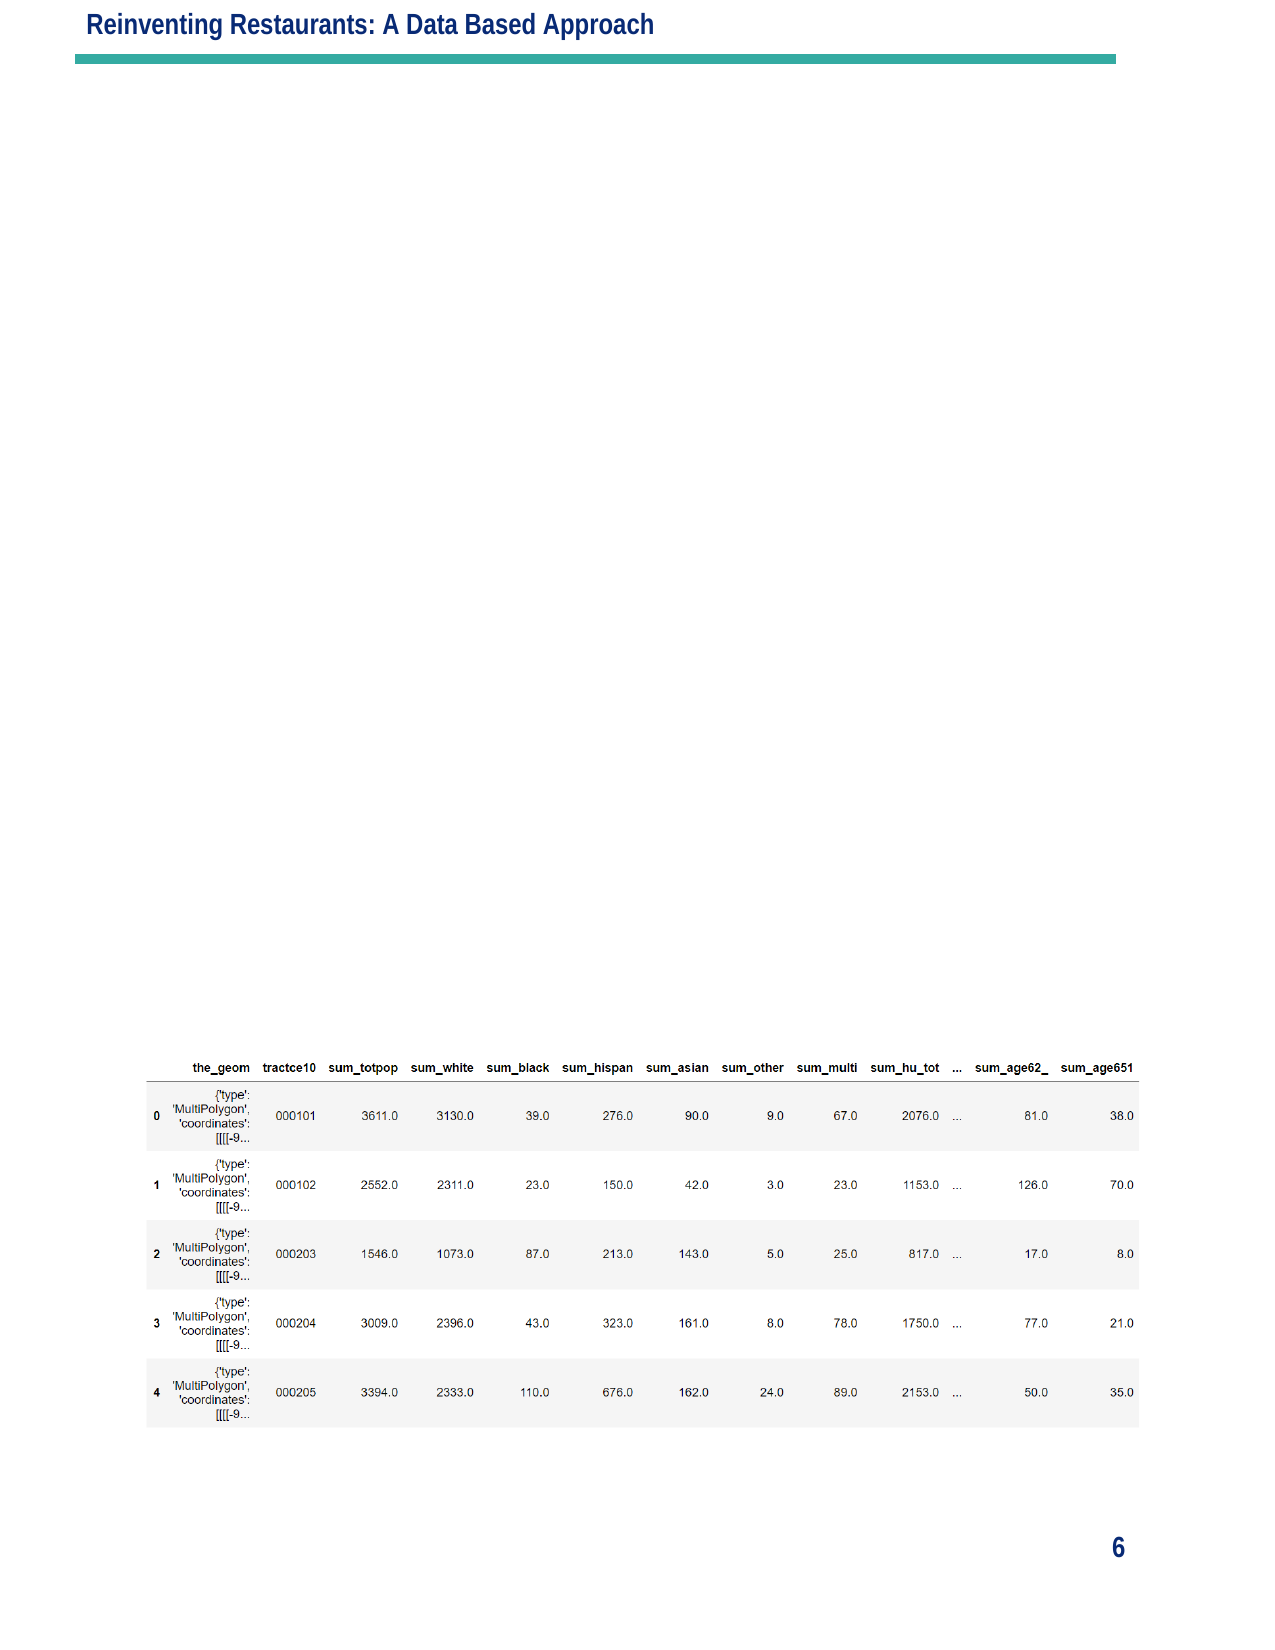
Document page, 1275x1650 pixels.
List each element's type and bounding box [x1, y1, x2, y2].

picture [141, 1055, 1140, 1428]
